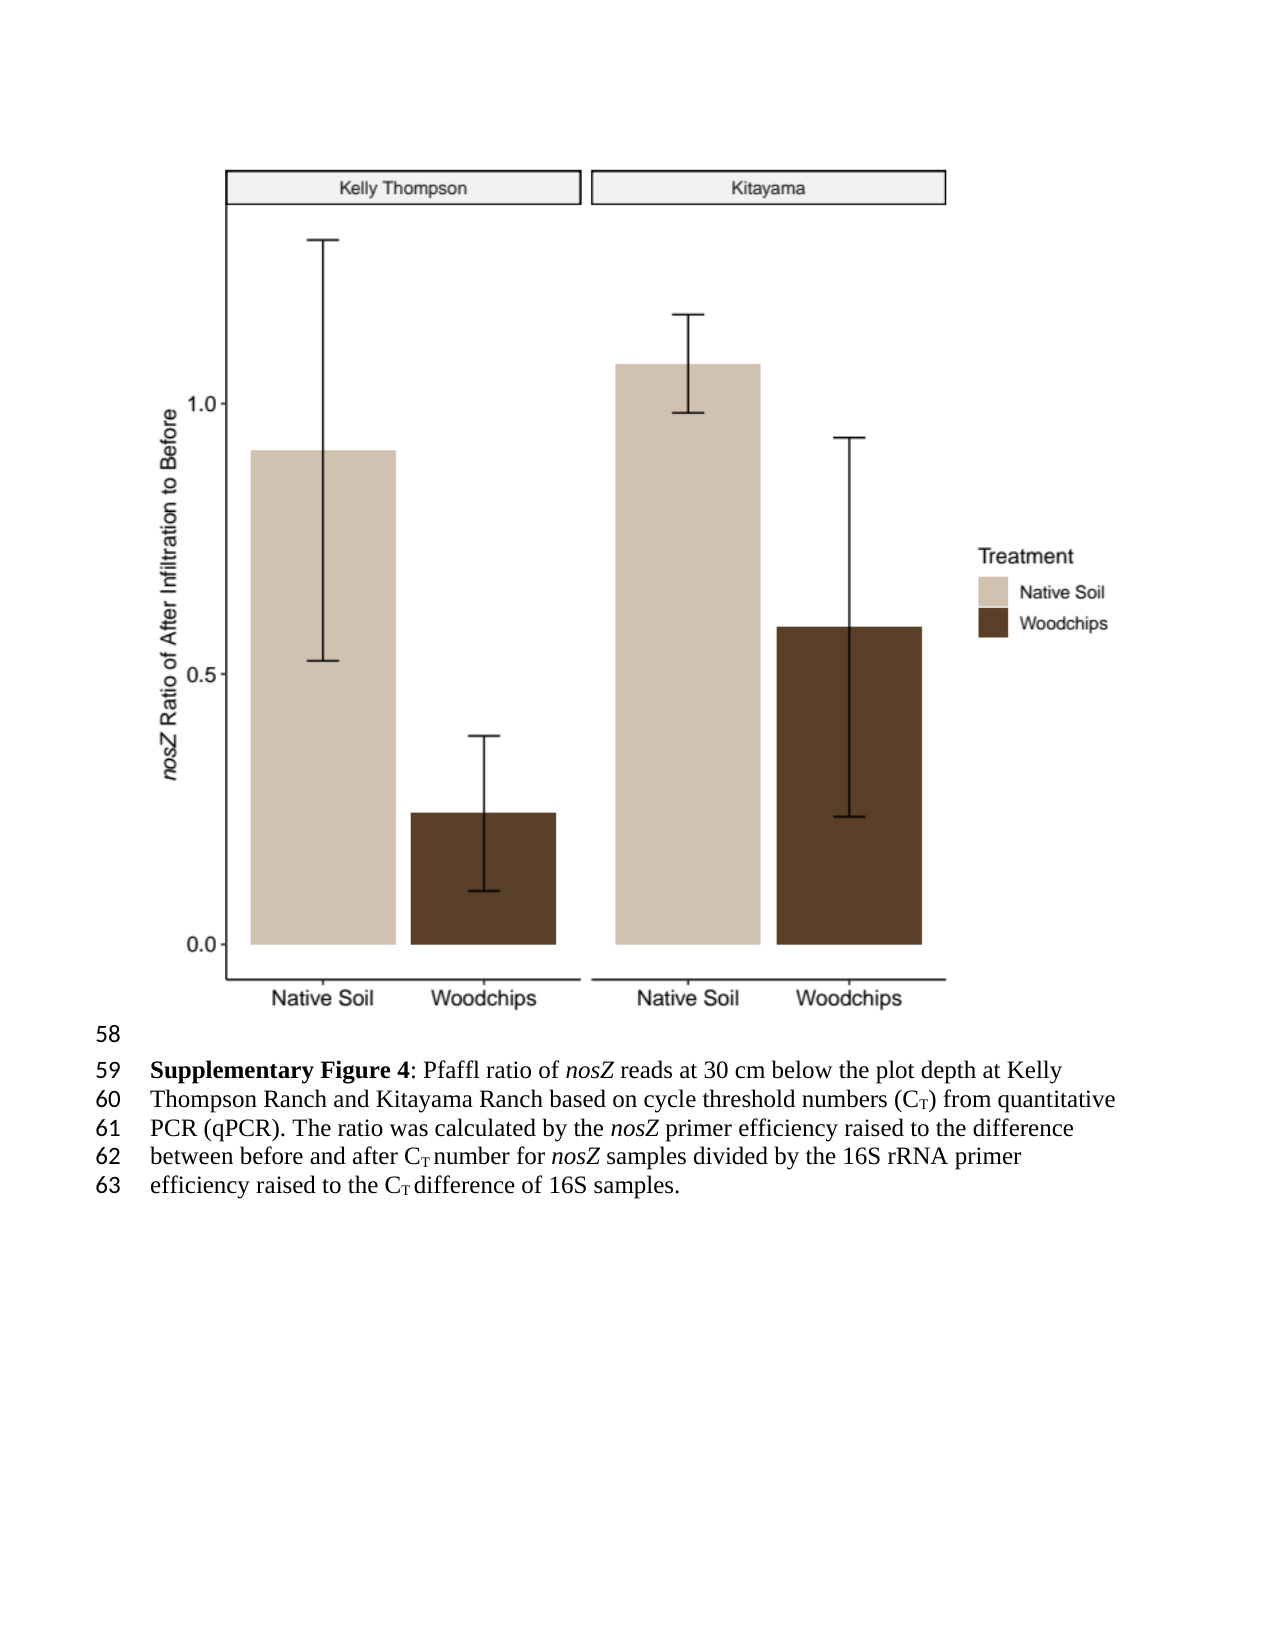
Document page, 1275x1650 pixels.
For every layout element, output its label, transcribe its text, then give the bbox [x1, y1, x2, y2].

text Supplementary Figure 4: Pfaffl ratio of nosZ reads at 30 cm below the plot depth at Kelly Thompson Ranch and Kitayama Ranch based on cycle threshold numbers (CT) from quantitative PCR (qPCR). The ratio was calculated by the nosZ primer efficiency raised to the difference between before and after CT number for nosZ samples divided by the 16S rRNA primer efficiency raised to the CT difference of 16S samples. [150, 1055, 1125, 1199]
